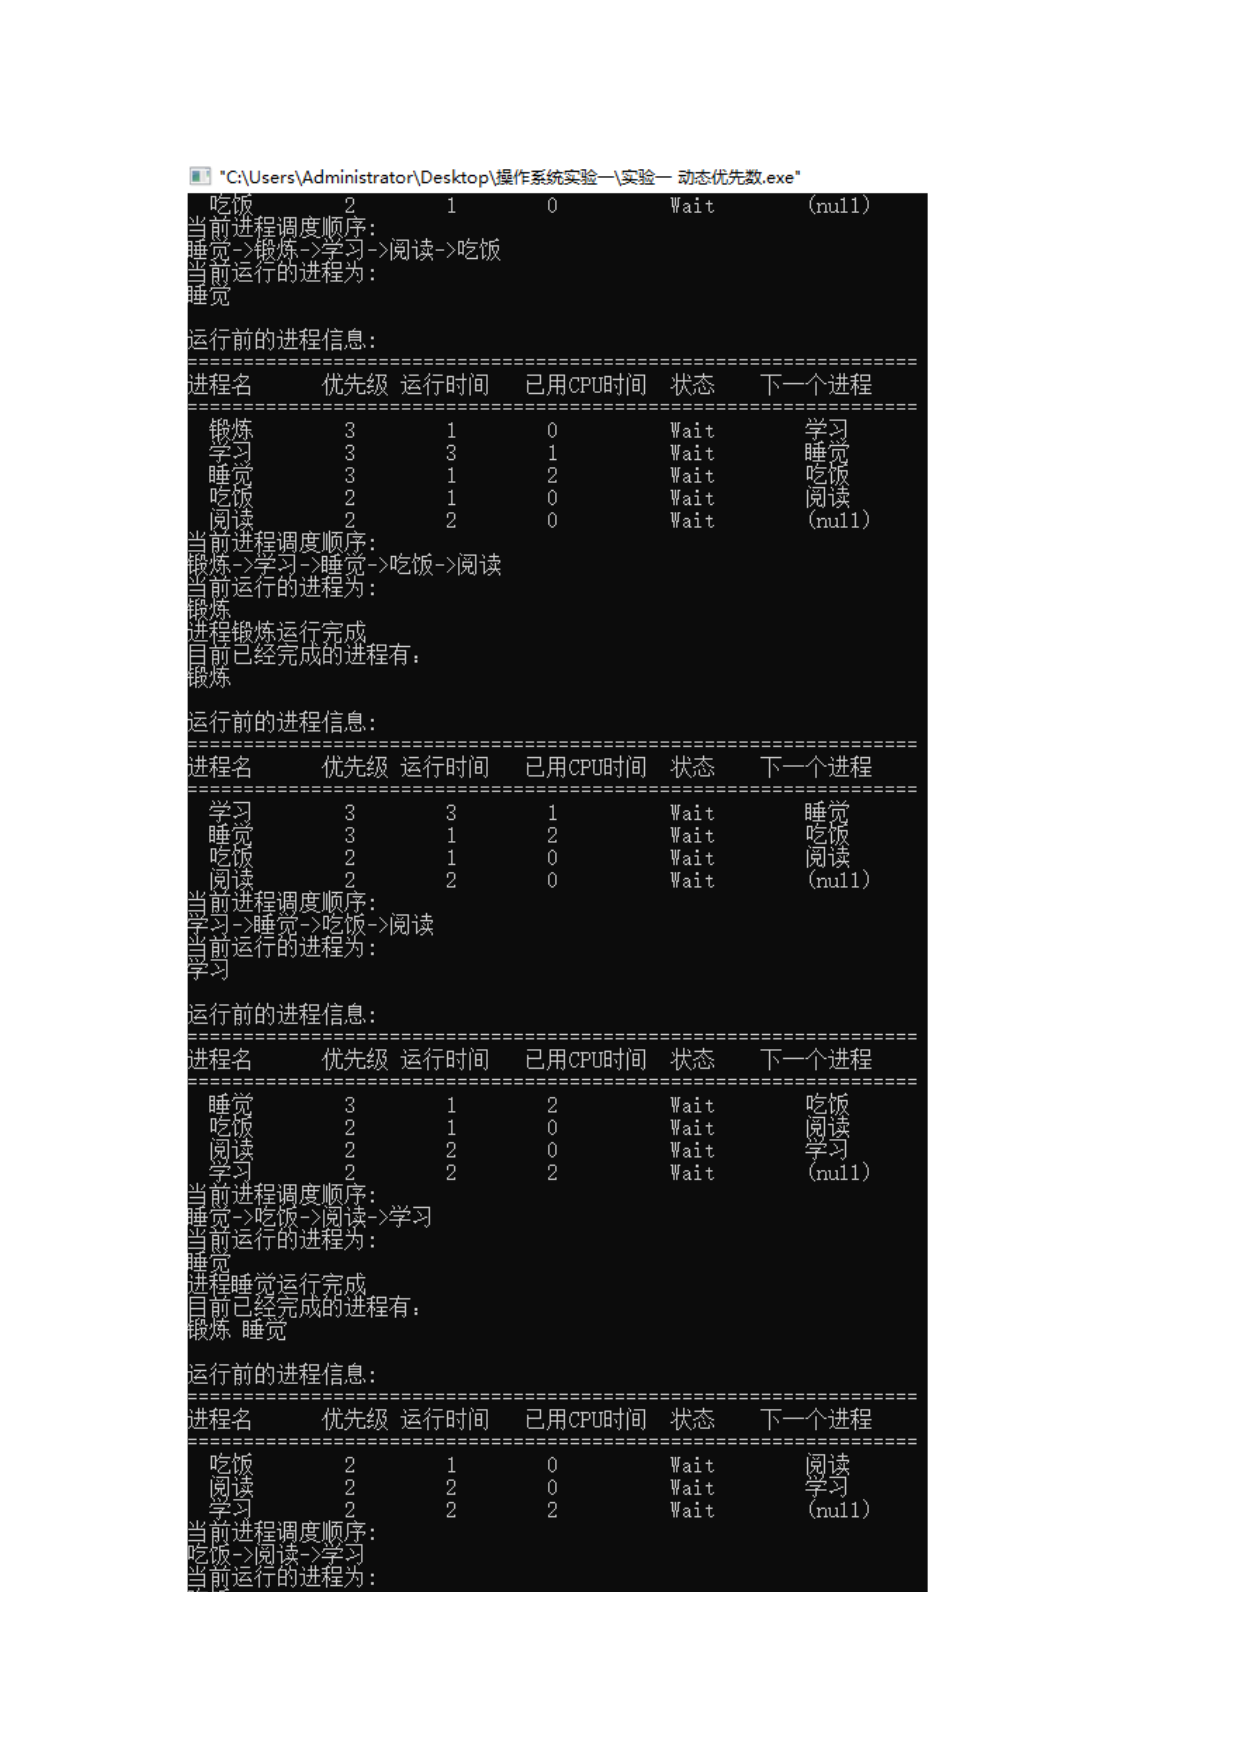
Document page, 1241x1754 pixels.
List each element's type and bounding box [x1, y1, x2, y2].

picture [187, 162, 928, 1592]
